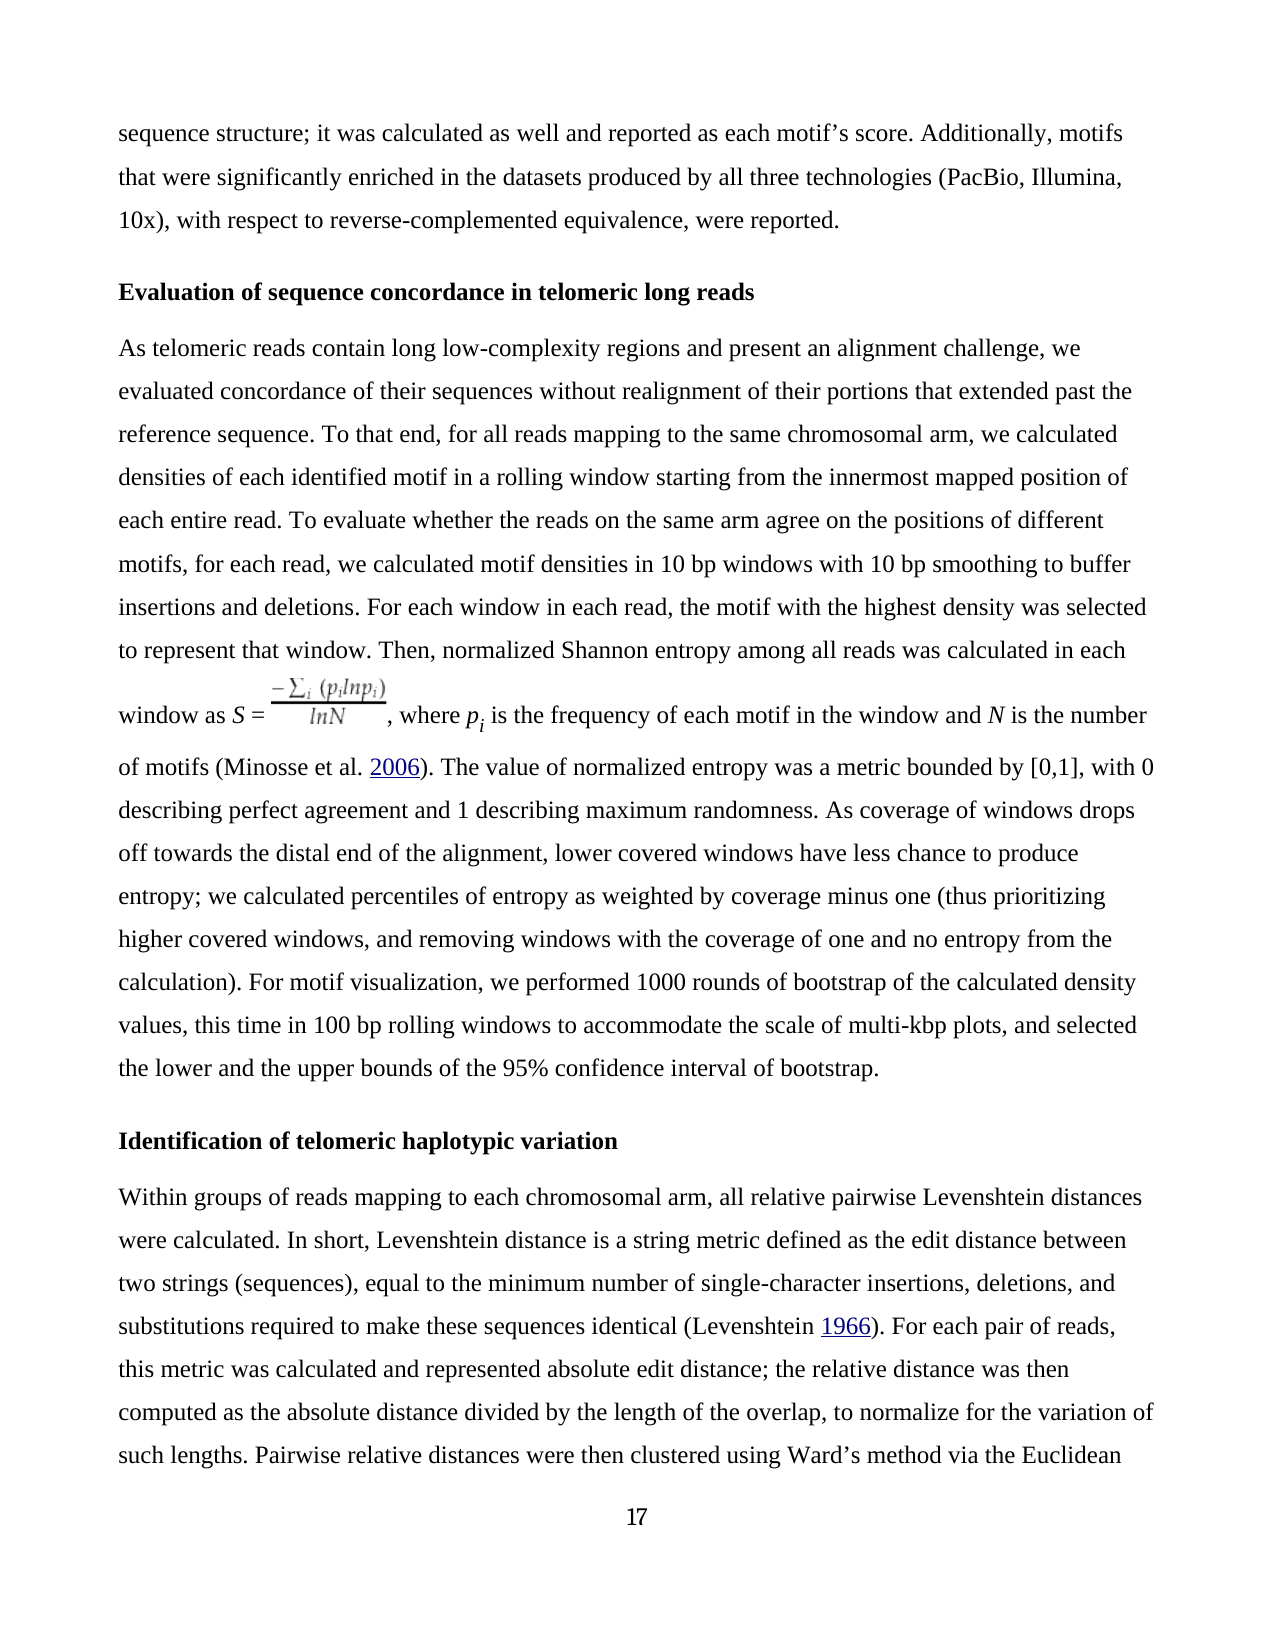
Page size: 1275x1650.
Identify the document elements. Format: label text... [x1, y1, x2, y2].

subtitle Identification of telomeric haplotypic variation [118, 1126, 1156, 1155]
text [118, 1182, 1156, 1469]
text As telomeric reads contain long low-complexity regions and present an alignment challenge, we evaluated concordance of their sequences without realignment of their portions that extended past the reference sequence. To that end, for all reads mapping to the same chromosomal arm, we calculated densities of each identified motif in a rolling window starting from the innermost mapped position of each entire read. To evaluate whether the reads on the same arm agree on the positions of different motifs, for each read, we calculated motif densities in 10 bp windows with 10 bp smoothing to buffer insertions and deletions. For each window in each read, the motif with the highest density was selected to represent that window. Then, normalized Shannon entropy among all reads was calculated in each window as S = , where pi is the frequency of each motif in the window and N is the number of motifs (Minosse et al. 2006). The value of normalized entropy was a metric bounded by [0,1], with 0 describing perfect agreement and 1 describing maximum randomness. As coverage of windows drops off towards the distal end of the alignment, lower covered windows have less chance to produce entropy; we calculated percentiles of entropy as weighted by coverage minus one (thus prioritizing higher covered windows, and removing windows with the coverage of one and no entropy from the calculation). For motif visualization, we performed 1000 rounds of bootstrap of the calculated density values, this time in 100 bp rolling windows to accommodate the scale of multi-kbp plots, and selected the lower and the upper bounds of the 95% confidence interval of bootstrap. [118, 333, 1156, 1082]
picture [271, 678, 387, 724]
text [118, 118, 1156, 233]
subtitle Evaluation of sequence concordance in telomeric long reads [118, 277, 1156, 306]
